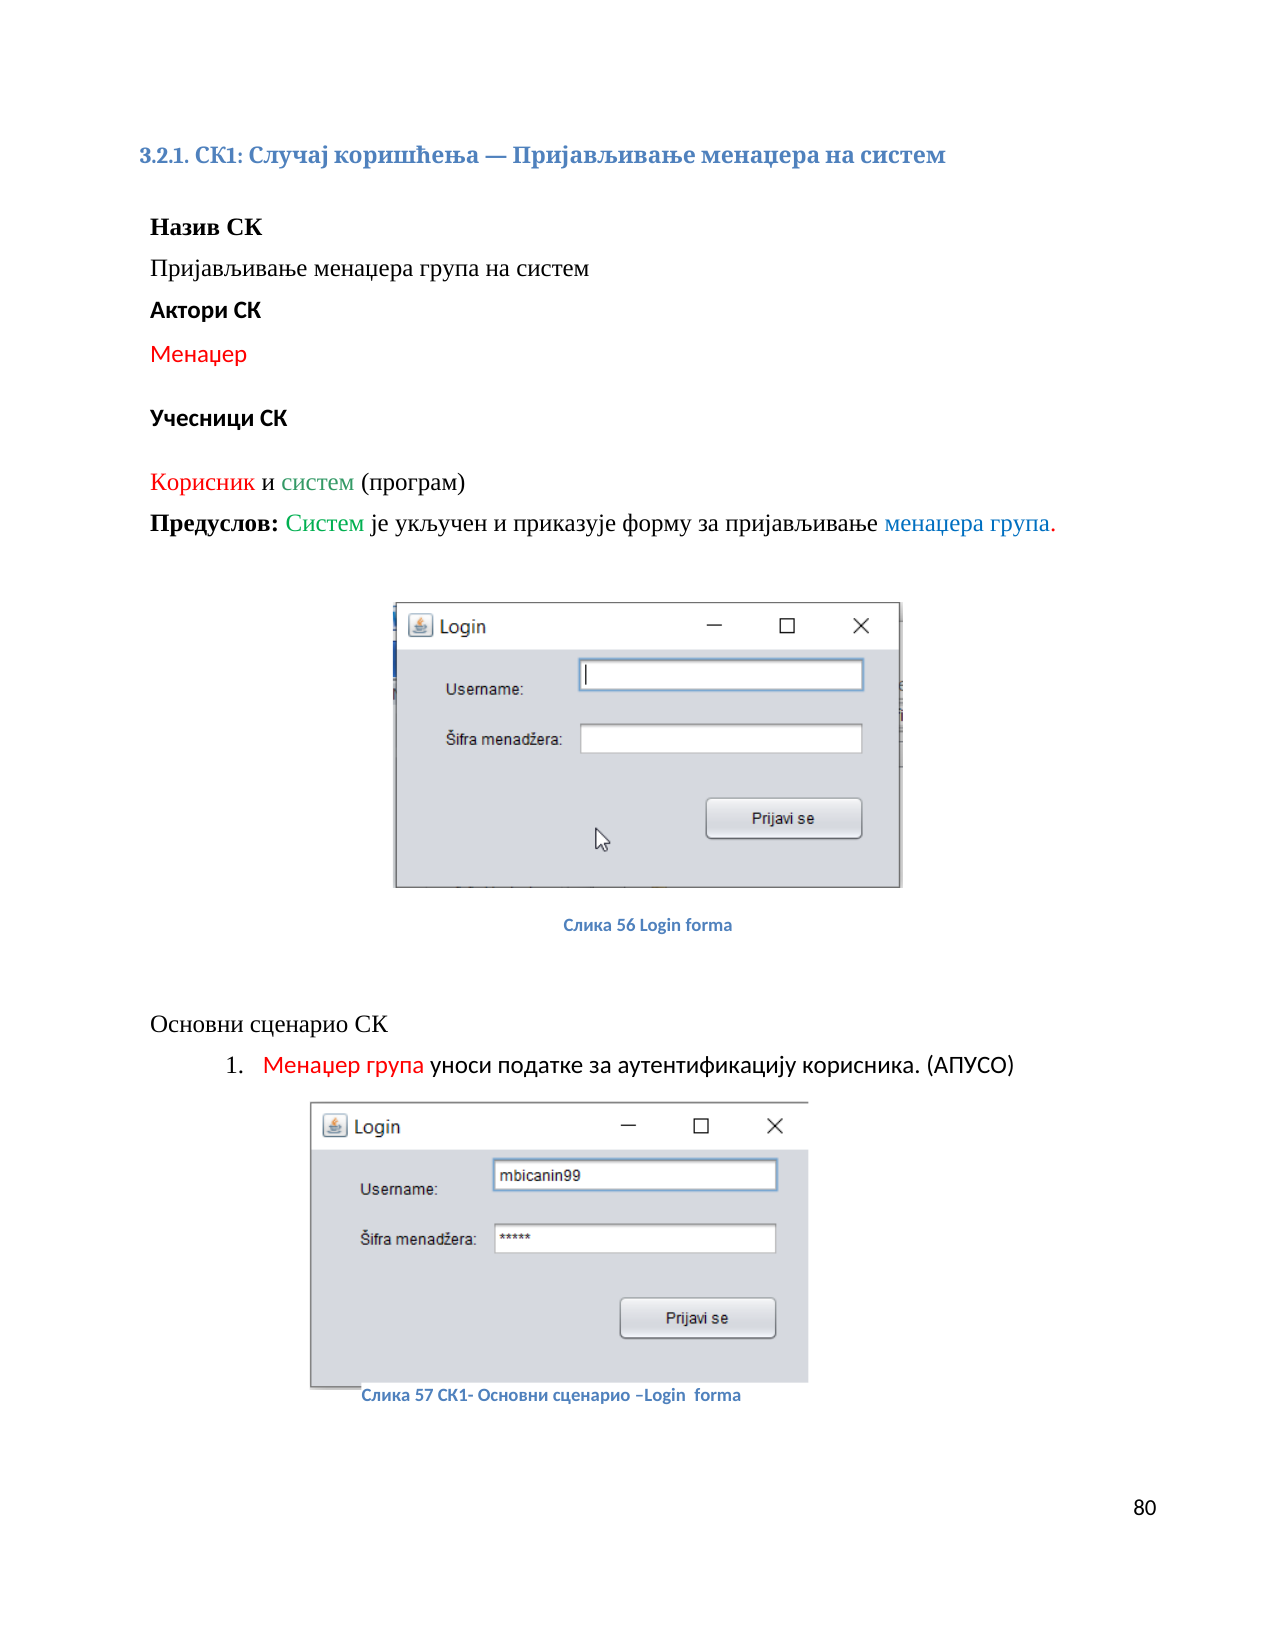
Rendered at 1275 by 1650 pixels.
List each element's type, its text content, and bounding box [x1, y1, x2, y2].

text Корисник и систем (програм) [150, 467, 1156, 496]
picture [309, 1101, 809, 1390]
list Менаџер група уноси податке за аутентификацију корисника. (АПУСО) [225, 1051, 1156, 1107]
text Пријављивање менаџера група на систем [150, 253, 1156, 282]
subtitle Назив СК [150, 212, 1156, 240]
picture [392, 602, 903, 888]
subtitle 3.2.1. СК1: Случај коришћења — Пријављивање менаџера на систем [139, 143, 1156, 169]
text Основни сценарио СК [150, 1009, 1087, 1038]
text Актори СК Менаџер [150, 294, 319, 369]
text Предуслов: Систем је укључен и приказује форму за пријављивање менаџера група. [150, 508, 1087, 537]
text Учесници СК [150, 402, 319, 433]
